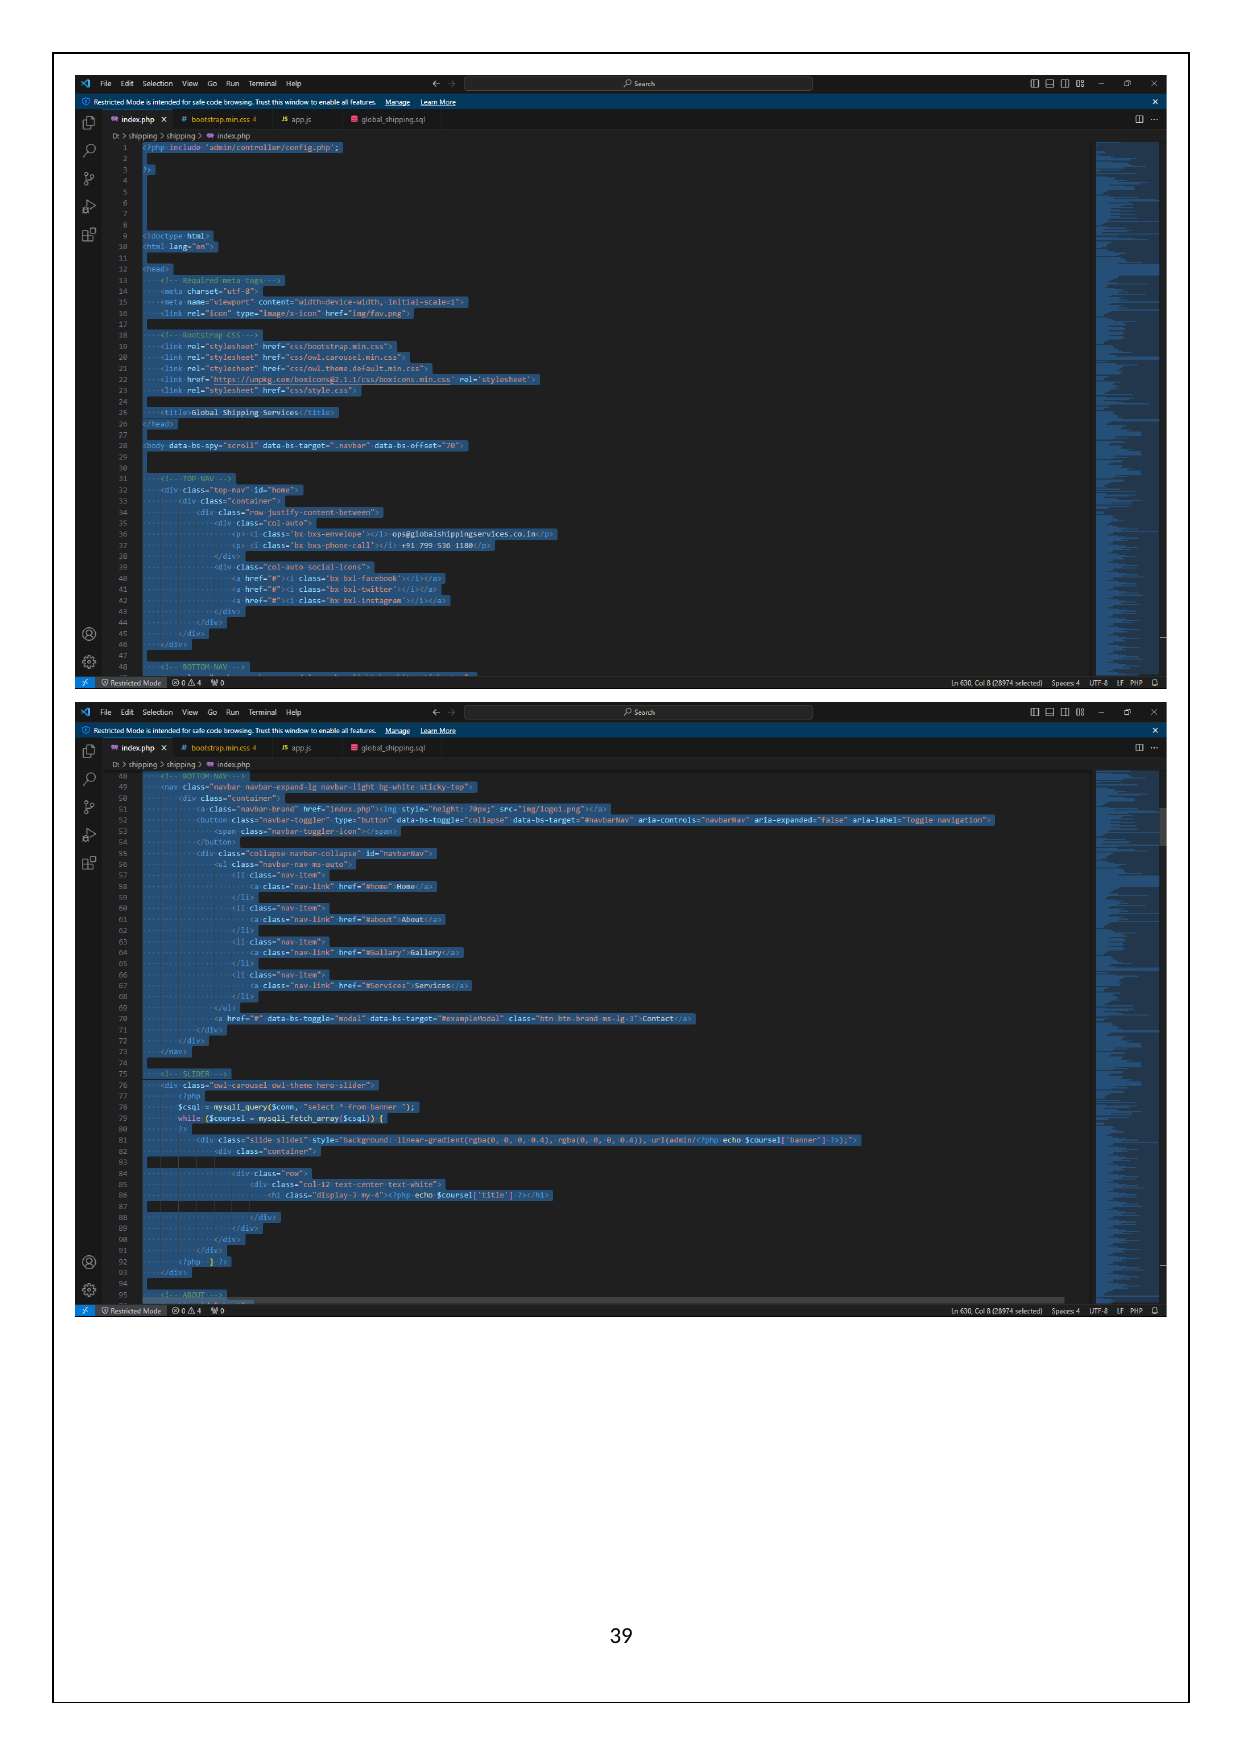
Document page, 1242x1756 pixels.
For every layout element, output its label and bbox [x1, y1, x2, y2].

picture [75, 75, 1167, 689]
picture [75, 702, 1167, 1317]
